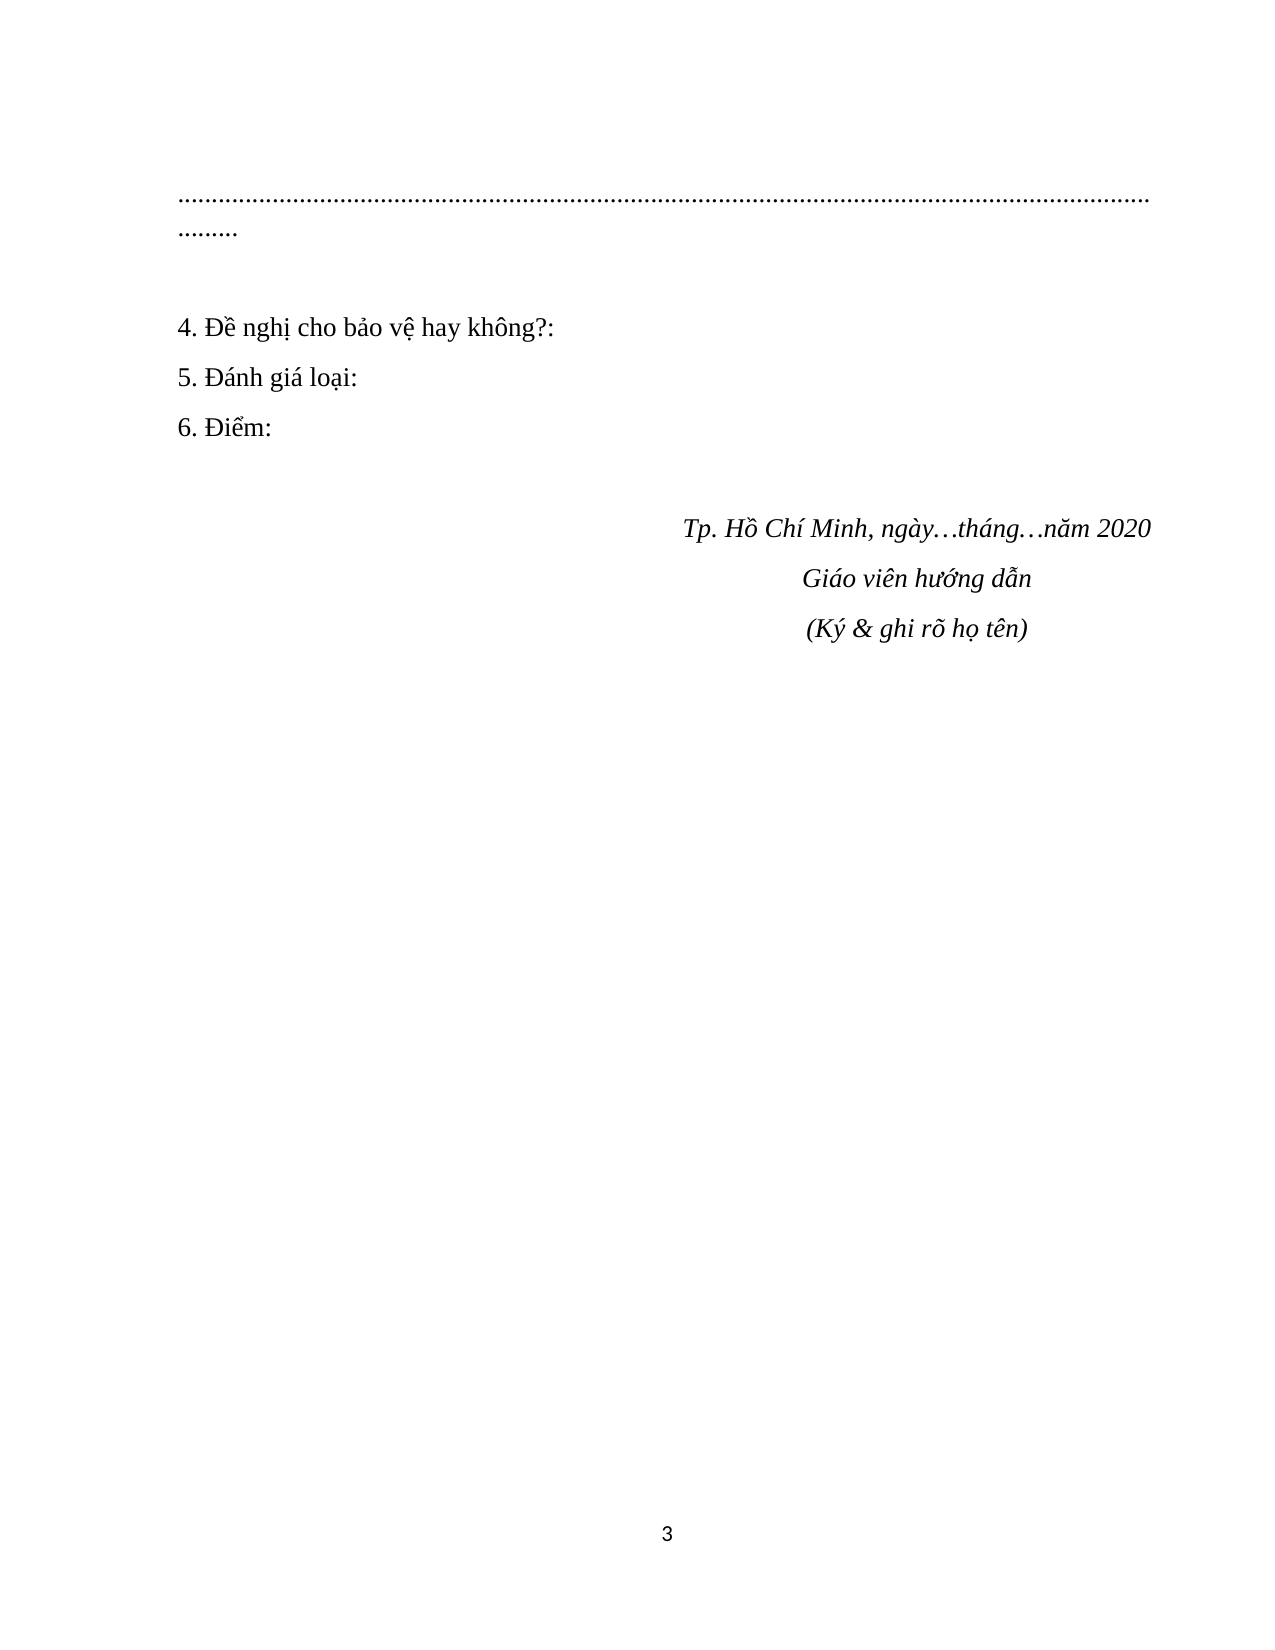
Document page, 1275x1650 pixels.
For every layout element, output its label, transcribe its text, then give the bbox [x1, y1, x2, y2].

text 6. Điểm: [177, 412, 1157, 443]
text (Ký & ghi rõ họ tên) [679, 612, 1157, 643]
text Giáo viên hướng dẫn [679, 562, 1157, 593]
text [177, 177, 1157, 242]
text 5. Đánh giá loại: [177, 361, 1157, 392]
text 4. Đề nghị cho bảo vệ hay không?: [177, 311, 1157, 342]
text Tp. Hồ Chí Minh, ngày…tháng…năm 2020 [679, 512, 1157, 543]
